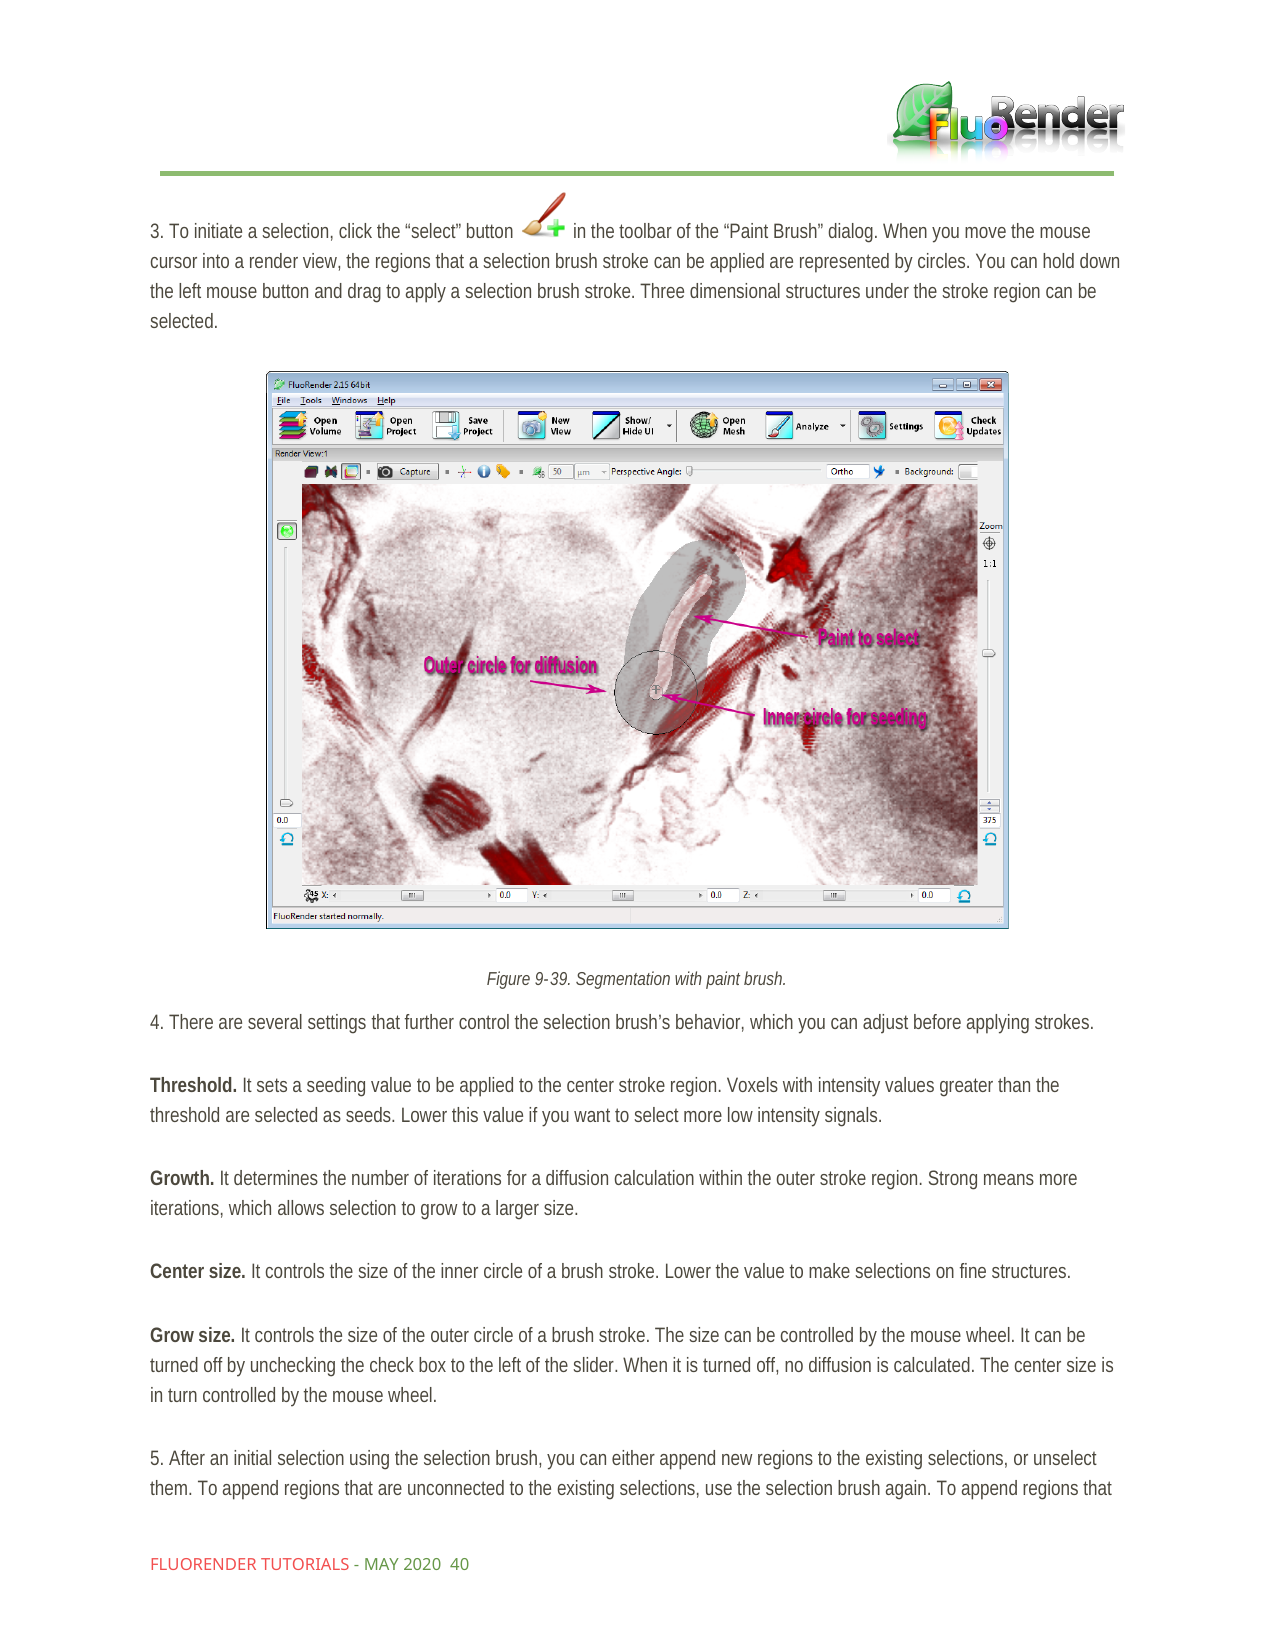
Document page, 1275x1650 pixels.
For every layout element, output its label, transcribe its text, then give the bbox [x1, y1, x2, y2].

text Center size. It controls the size of the inner circle of a brush stroke. Lower the value to make selections on fine structures. [150, 1259, 1125, 1283]
text Grow size. It controls the size of the outer circle of a brush stroke. The size can be controlled by the mouse wheel. It can be turned off by unchecking the check box to the left of the slider. When it is turned off, no diffusion is calculated. The center size is in turn controlled by the mouse wheel. [150, 1323, 1125, 1406]
text Growth. It determines the number of iterations for a diffusion calculation within the outer stroke region. Strong means more iterations, which allows selection to grow to a larger size. [150, 1166, 1125, 1220]
text 3. To initiate a selection, click the “select” button in the toolbar of the “Paint Brush” dialog. When you move the mouse cursor into a render view, the regions that a selection brush stroke can be applied are represented by circles. You can hold down the left mouse button and drag to apply a selection brush stroke. Three dimensional structures under the stroke region can be selected. [150, 189, 1125, 333]
picture [518, 188, 569, 239]
picture [266, 371, 1009, 929]
picture [887, 75, 1125, 165]
text 4. There are several settings that further control the selection brush’s behavior, which you can adjust before applying strokes. [150, 1010, 1125, 1034]
text Threshold. It sets a seeding value to be applied to the center stroke region. Voxels with intensity values greater than the threshold are selected as seeds. Lower this value if you want to select more low intensity signals. [150, 1073, 1125, 1127]
